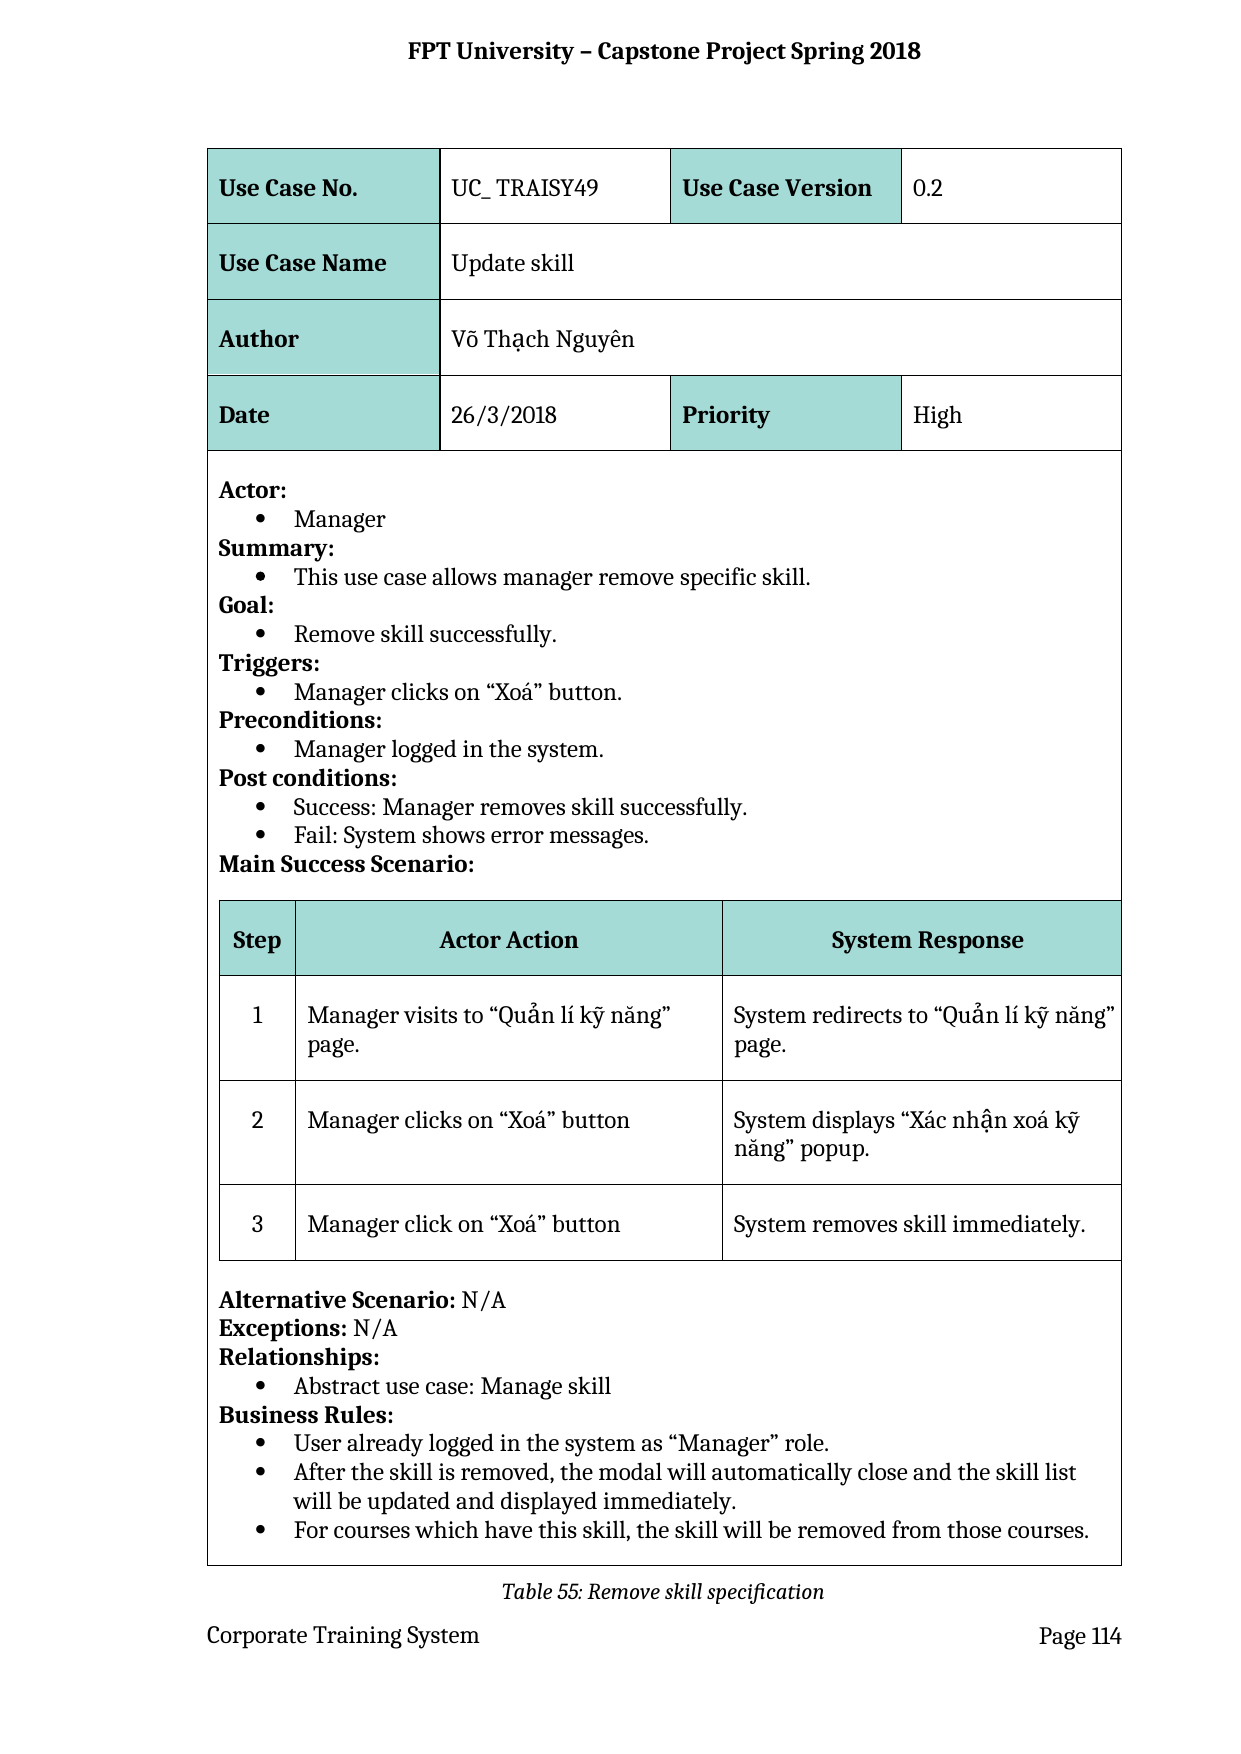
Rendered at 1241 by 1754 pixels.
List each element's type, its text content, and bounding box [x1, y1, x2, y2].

table_cell Update skill [441, 224, 1121, 299]
table_cell Use Case Name [208, 224, 439, 299]
table_cell Author [208, 300, 439, 374]
table_cell Priority [671, 376, 901, 450]
table_cell Võ Thạch Nguyên [441, 300, 1121, 374]
table_cell Actor: Manager Summary: This use case allows manager remove specific skill. Goal: Remove skill successfully. Triggers: Manager clicks on “Xoá” button. Preconditions: Manager logged in the system. Post conditions: Success: Manager removes skill successfully. Fail: System shows error messages. Main Success Scenario: Alternative Scenario: N/A Exceptions: N/A Relationships: Abstract use case: Manage skill Business Rules: User already logged in the system as “Manager” role. After the skill is removed, the modal will automatically close and the skill list will be updated and displayed immediately. For courses which have this skill, the skill will be removed from those courses. [208, 451, 1121, 1565]
table_cell Date [208, 376, 439, 450]
table_cell Use Case Version [671, 149, 901, 223]
table_cell High [902, 376, 1121, 450]
table_cell 0.2 [902, 149, 1121, 223]
table_cell UC_ TRAISY49 [441, 149, 670, 223]
table_cell 26/3/2018 [441, 376, 670, 450]
table_cell Use Case No. [208, 149, 439, 223]
